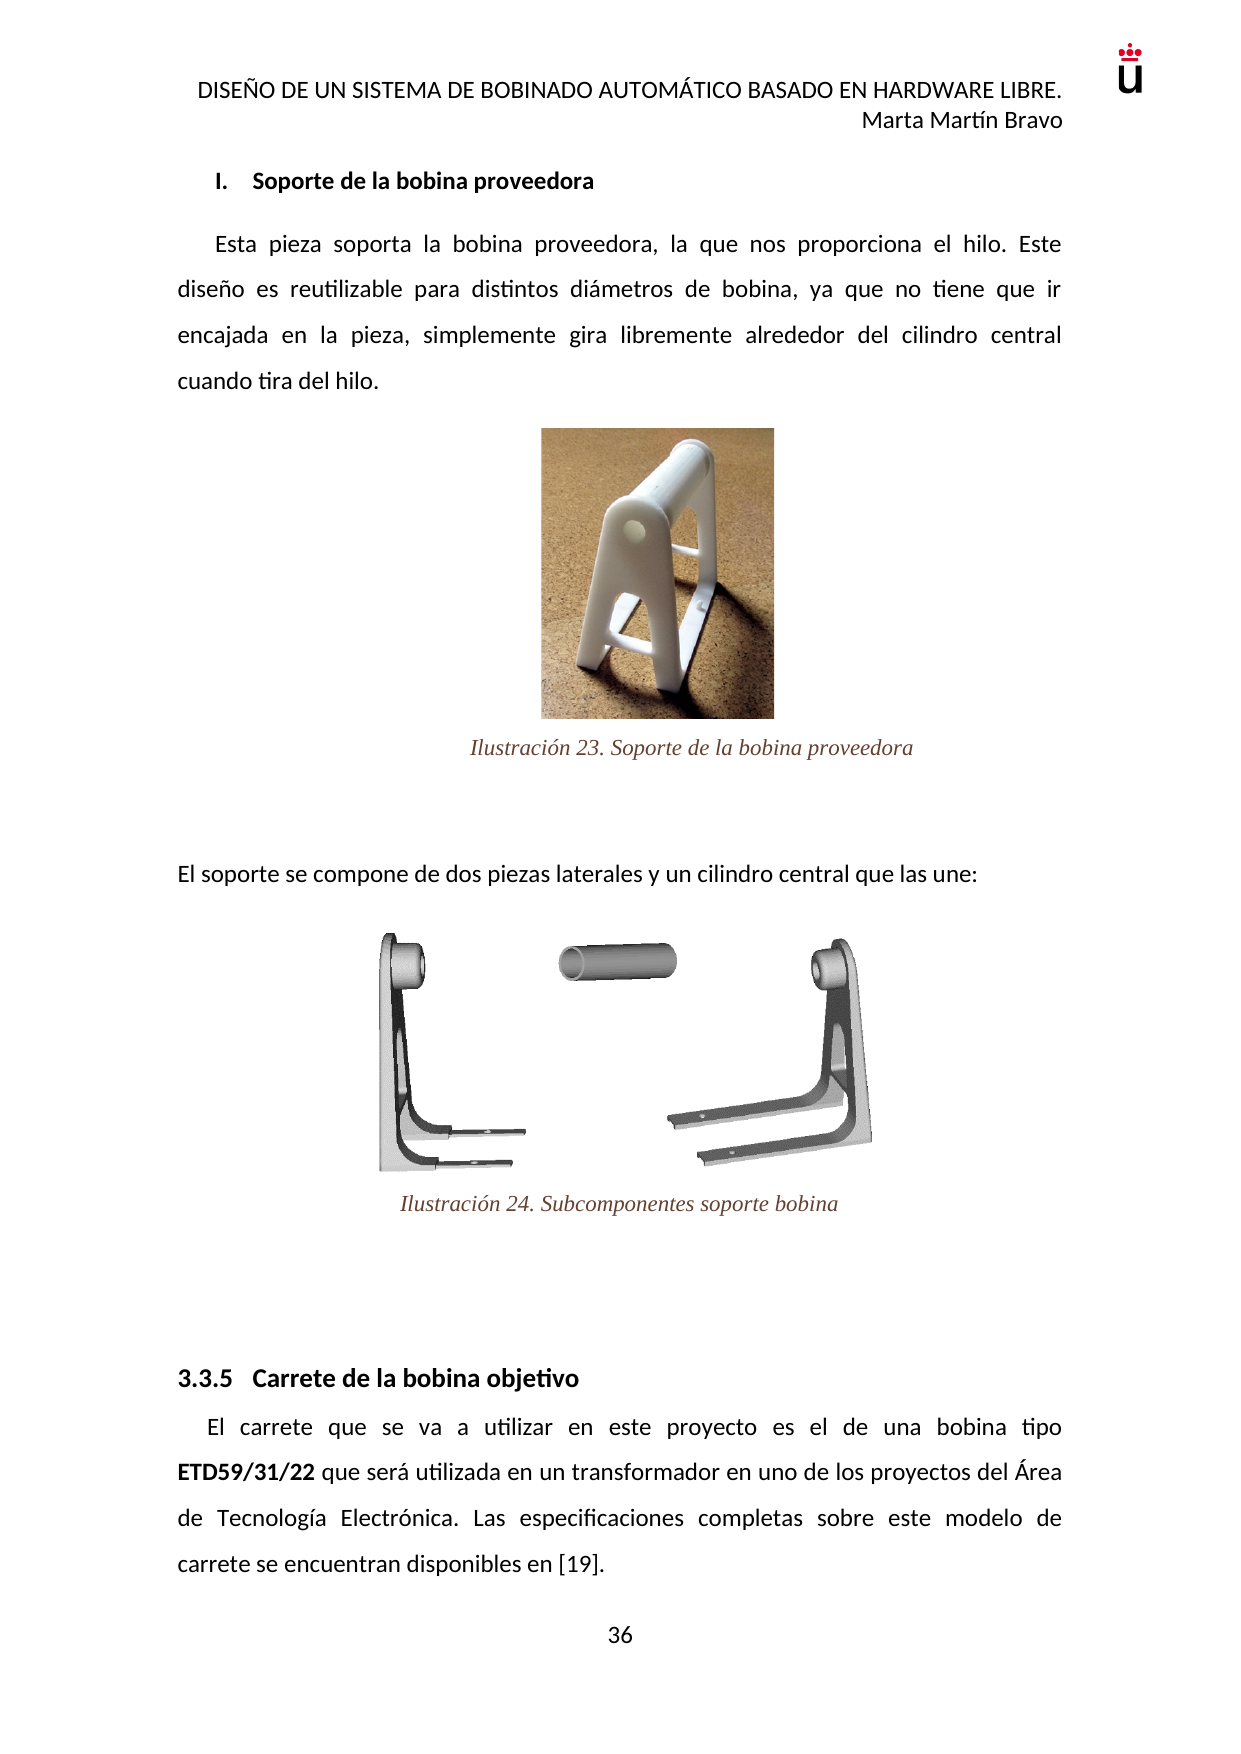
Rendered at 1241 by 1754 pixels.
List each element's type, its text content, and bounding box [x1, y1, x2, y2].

list Soporte de la bobina proveedora [215, 165, 1063, 196]
text Esta pieza soporta la bobina proveedora, la que nos proporciona el hilo. Este diseño es reutilizable para distintos diámetros de bobina, ya que no tiene que ir encajada en la pieza, simplemente gira libremente alrededor del cilindro central cuando tira del hilo. [177, 228, 1063, 395]
picture [1118, 43, 1146, 95]
subtitle Carrete de la bobina objetivo [177, 1361, 1063, 1394]
picture [541, 428, 775, 719]
text El soporte se compone de dos piezas laterales y un cilindro central que las une: [177, 858, 1063, 888]
text El carrete que se va a utilizar en este proyecto es el de una bobina tipo ETD59/31/22 que será utilizada en un transformador en uno de los proyectos del Área de Tecnología Electrónica. Las especificaciones completas sobre este modelo de carrete se encuentran disponibles en [19]. [177, 1411, 1063, 1578]
picture [351, 920, 890, 1181]
